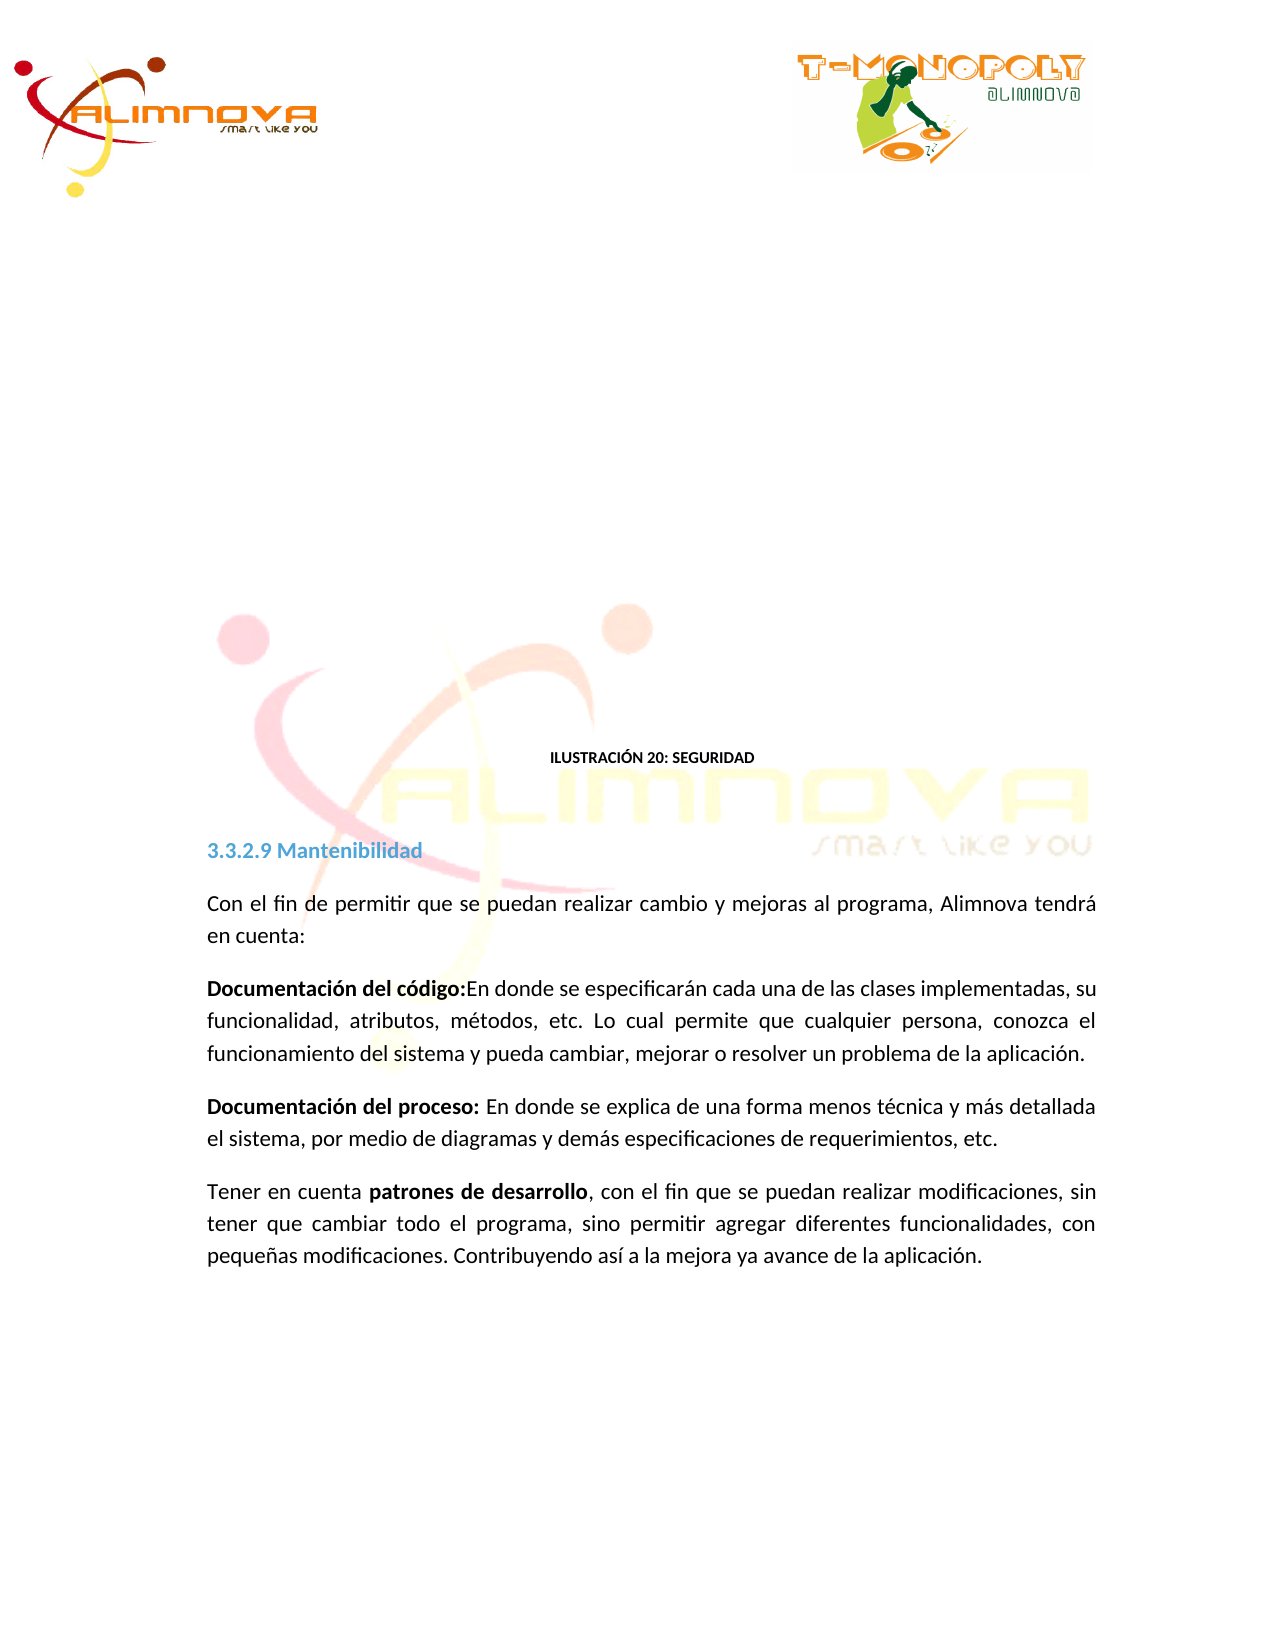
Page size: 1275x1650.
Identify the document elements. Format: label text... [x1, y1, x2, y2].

text Documentación del proceso: En donde se explica de una forma menos técnica y más detallada el sistema, por medio de diagramas y demás especificaciones de requerimientos, etc. [207, 1092, 1098, 1152]
text Tener en cuenta patrones de desarrollo, con el fin que se puedan realizar modificaciones, sin tener que cambiar todo el programa, sino permitir agregar diferentes funcionalidades, con pequeñas modificaciones. Contribuyendo así a la mejora ya avance de la aplicación. [207, 1177, 1098, 1269]
picture [10, 55, 319, 199]
text Documentación del código:En donde se especificarán cada una de las clases implementadas, su funcionalidad, atributos, métodos, etc. Lo cual permite que cualquier persona, conozca el funcionamiento del sistema y pueda cambiar, mejorar o resolver un problema de la aplicación. [207, 974, 1098, 1067]
text Ilustración 20: Seguridad [207, 748, 1098, 768]
text Con el fin de permitir que se puedan realizar cambio y mejoras al programa, Alimnova tendrá en cuenta: [207, 889, 1098, 949]
subtitle 3.3.2.9 Mantenibilidad [207, 836, 1098, 864]
picture [792, 40, 1093, 173]
